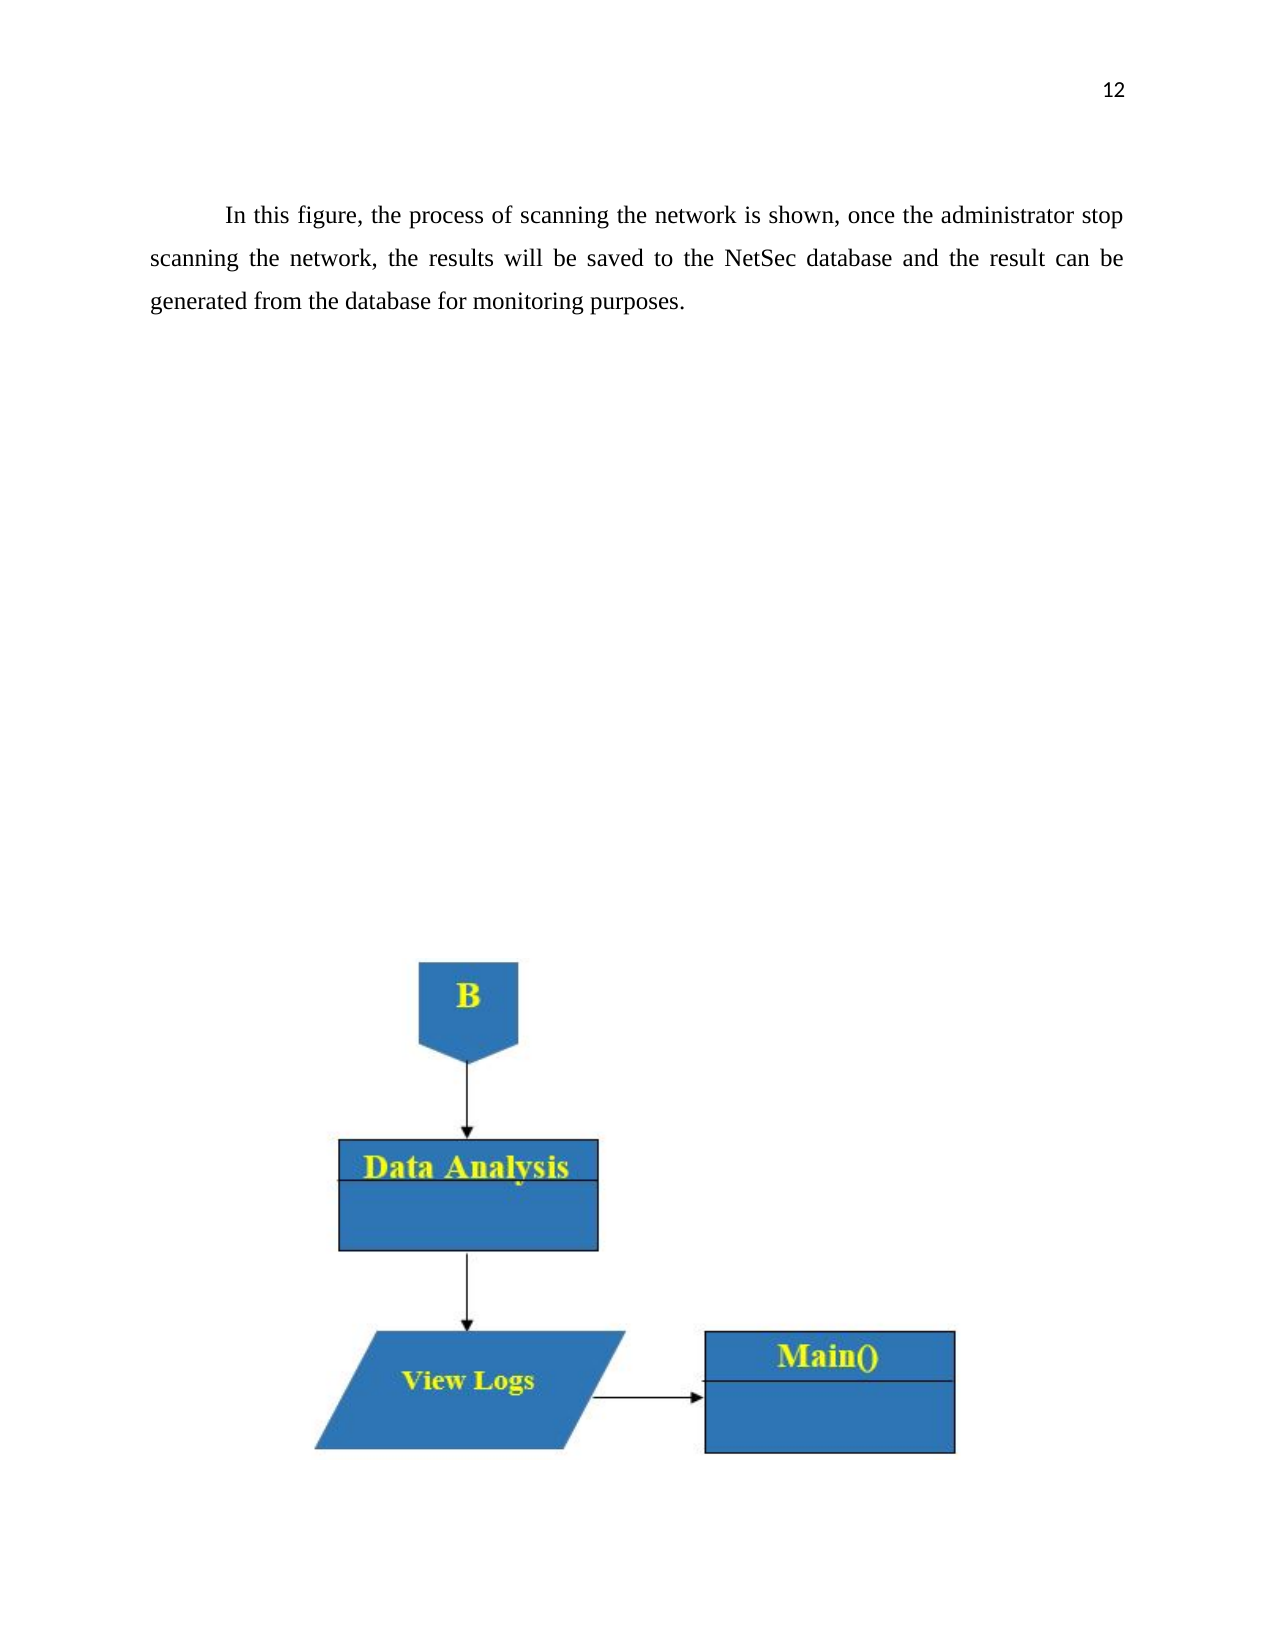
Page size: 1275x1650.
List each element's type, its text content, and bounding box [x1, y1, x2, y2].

text In this figure, the process of scanning the network is shown, once the administrator stop scanning the network, the results will be saved to the NetSec database and the result can be generated from the database for monitoring purposes. [150, 200, 1125, 315]
picture [392, 1058, 966, 1404]
